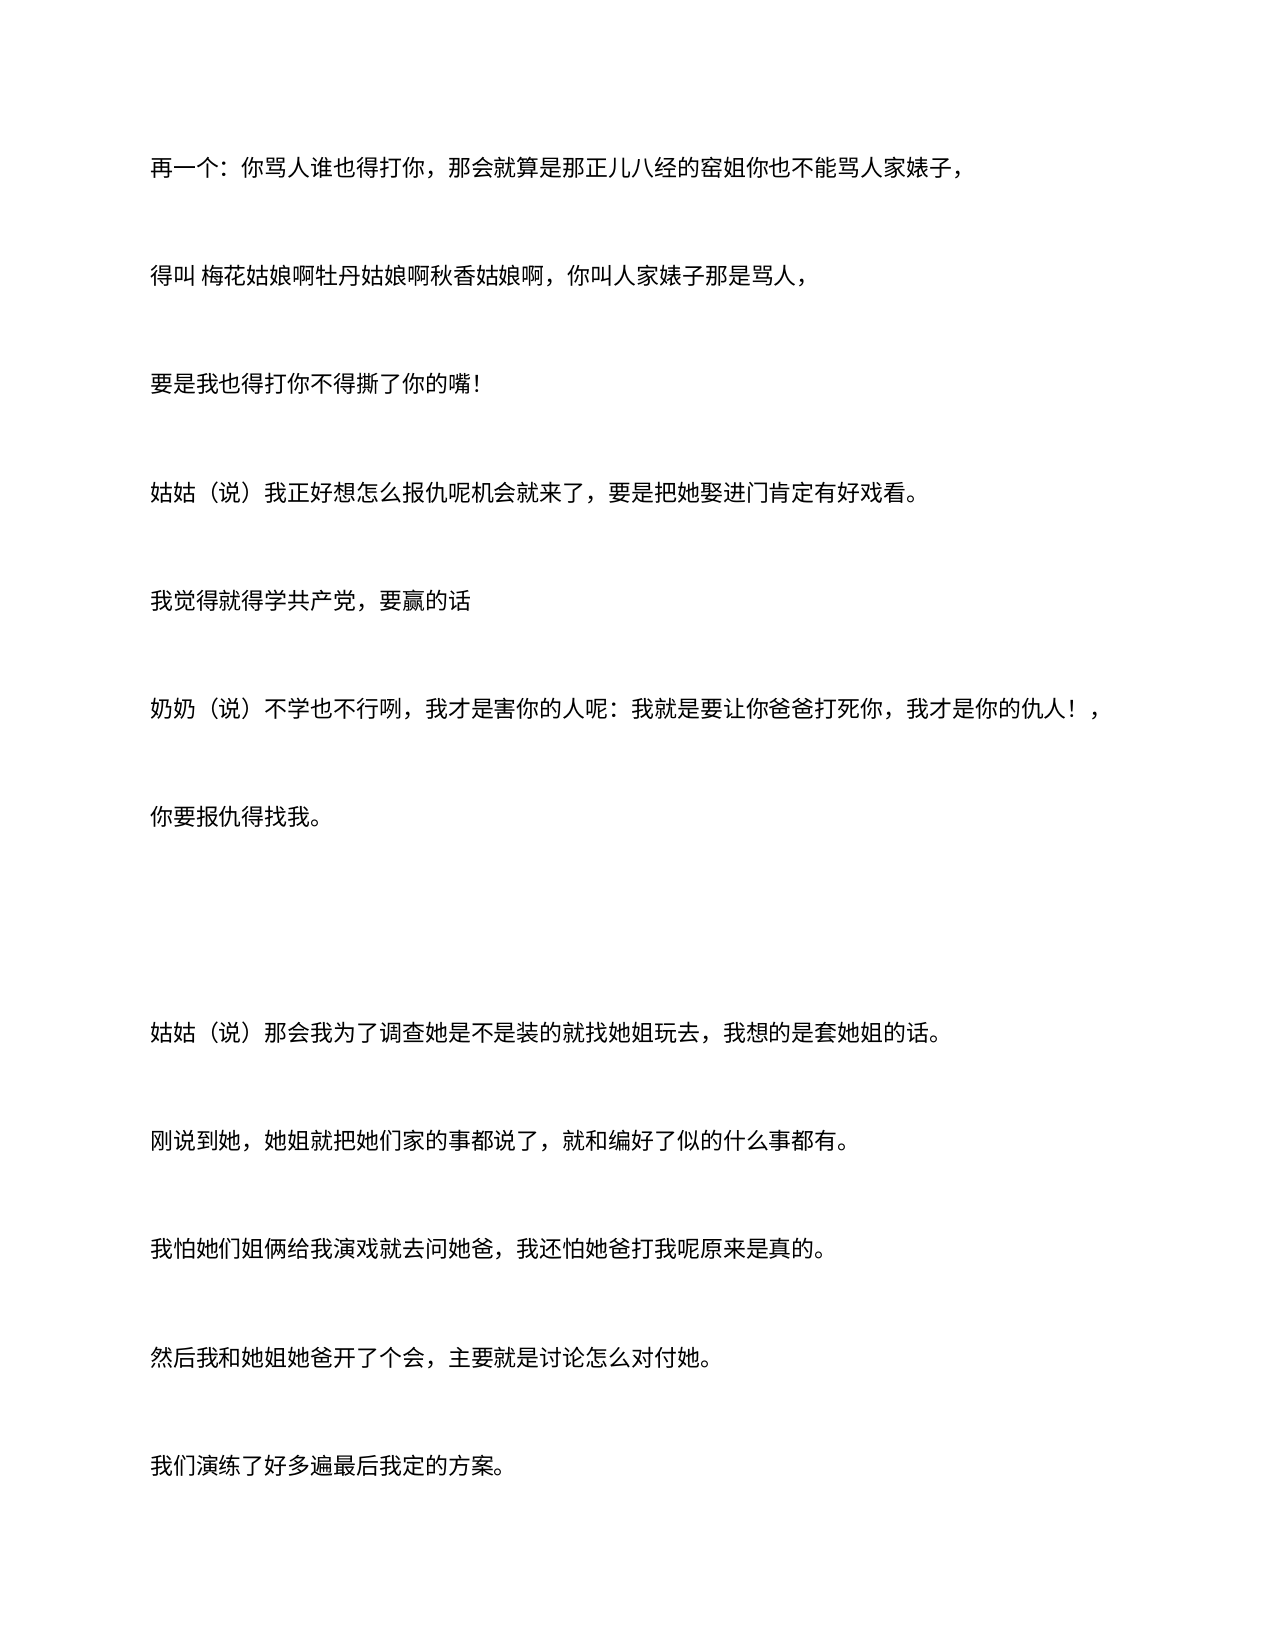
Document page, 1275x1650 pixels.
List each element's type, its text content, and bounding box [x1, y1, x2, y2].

text 你要报仇得找我。 [150, 799, 1125, 832]
text 然后我和她姐她爸开了个会，主要就是讨论怎么对付她。 [150, 1339, 1125, 1373]
text 姑姑（说）那会我为了调查她是不是装的就找她姐玩去，我想的是套她姐的话。 [150, 1015, 1125, 1048]
text 再一个：你骂人谁也得打你，那会就算是那正儿八经的窑姐你也不能骂人家婊子， [150, 150, 1125, 183]
text 我怕她们姐俩给我演戏就去问她爸，我还怕她爸打我呢原来是真的。 [150, 1231, 1125, 1264]
text 我觉得就得学共产党，要赢的话 [150, 582, 1125, 616]
text 我们演练了好多遍最后我定的方案。 [150, 1447, 1125, 1481]
text 要是我也得打你不得撕了你的嘴！ [150, 366, 1125, 399]
text 刚说到她，她姐就把她们家的事都说了，就和编好了似的什么事都有。 [150, 1123, 1125, 1156]
text 奶奶（说）不学也不行咧，我才是害你的人呢：我就是要让你爸爸打死你，我才是你的仇人！， [150, 691, 1125, 724]
text 得叫 梅花姑娘啊牡丹姑娘啊秋香姑娘啊，你叫人家婊子那是骂人， [150, 258, 1125, 291]
text 姑姑（说）我正好想怎么报仇呢机会就来了，要是把她娶进门肯定有好戏看。 [150, 474, 1125, 508]
